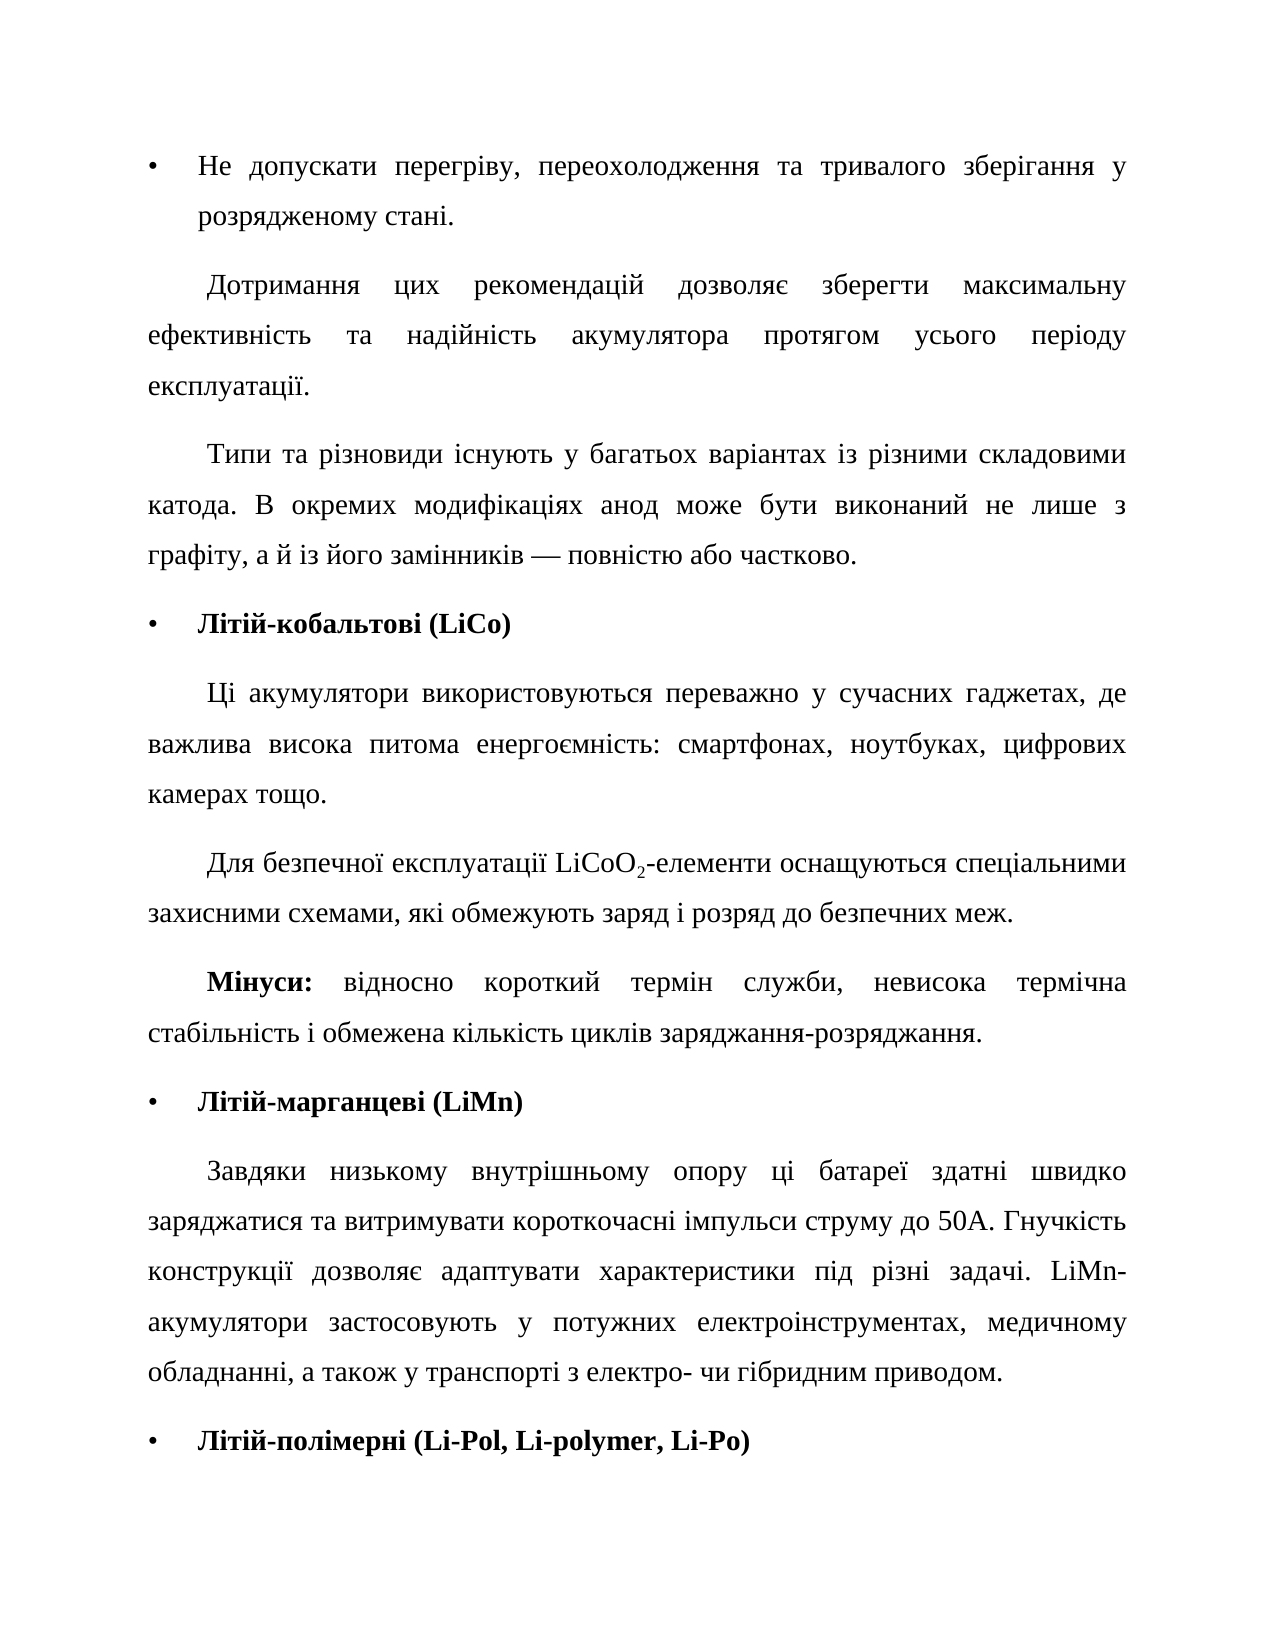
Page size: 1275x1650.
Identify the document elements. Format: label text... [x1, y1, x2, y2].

text Мінуси: відносно короткий термін служби, невисока термічна стабільність і обмежена кількість циклів заряджання-розряджання. [148, 964, 1127, 1048]
text Типи та різновиди існують у багатьох варіантах із різними складовими катода. В окремих модифікаціях анод може бути виконаний не лише з графіту, а й із його замінників — повністю або частково. [148, 437, 1127, 571]
list Літій-полімерні (Li-Pol, Li-polymer, Li-Po) [148, 1423, 1127, 1457]
list Літій-кобальтові (LiCo) [148, 606, 1127, 640]
text Завдяки низькому внутрішньому опору ці батареї здатні швидко заряджатися та витримувати короткочасні імпульси струму до 50А. Гнучкість конструкції дозволяє адаптувати характеристики під різні задачі. LiMn-акумулятори застосовують у потужних електроінструментах, медичному обладнанні, а також у транспорті з електро- чи гібридним приводом. [148, 1153, 1127, 1388]
text Для безпечної експлуатації LiCoO₂-елементи оснащуються спеціальними захисними схемами, які обмежують заряд і розряд до безпечних меж. [148, 845, 1127, 929]
text Ці акумулятори використовуються переважно у сучасних гаджетах, де важлива висока питома енергоємність: смартфонах, ноутбуках, цифрових камерах тощо. [148, 675, 1127, 809]
list Літій-марганцеві (LiMn) [148, 1084, 1127, 1117]
list Не допускати перегріву, переохолодження та тривалого зберігання у розрядженому стані. [148, 148, 1127, 231]
text Дотримання цих рекомендацій дозволяє зберегти максимальну ефективність та надійність акумулятора протягом усього періоду експлуатації. [148, 267, 1127, 401]
